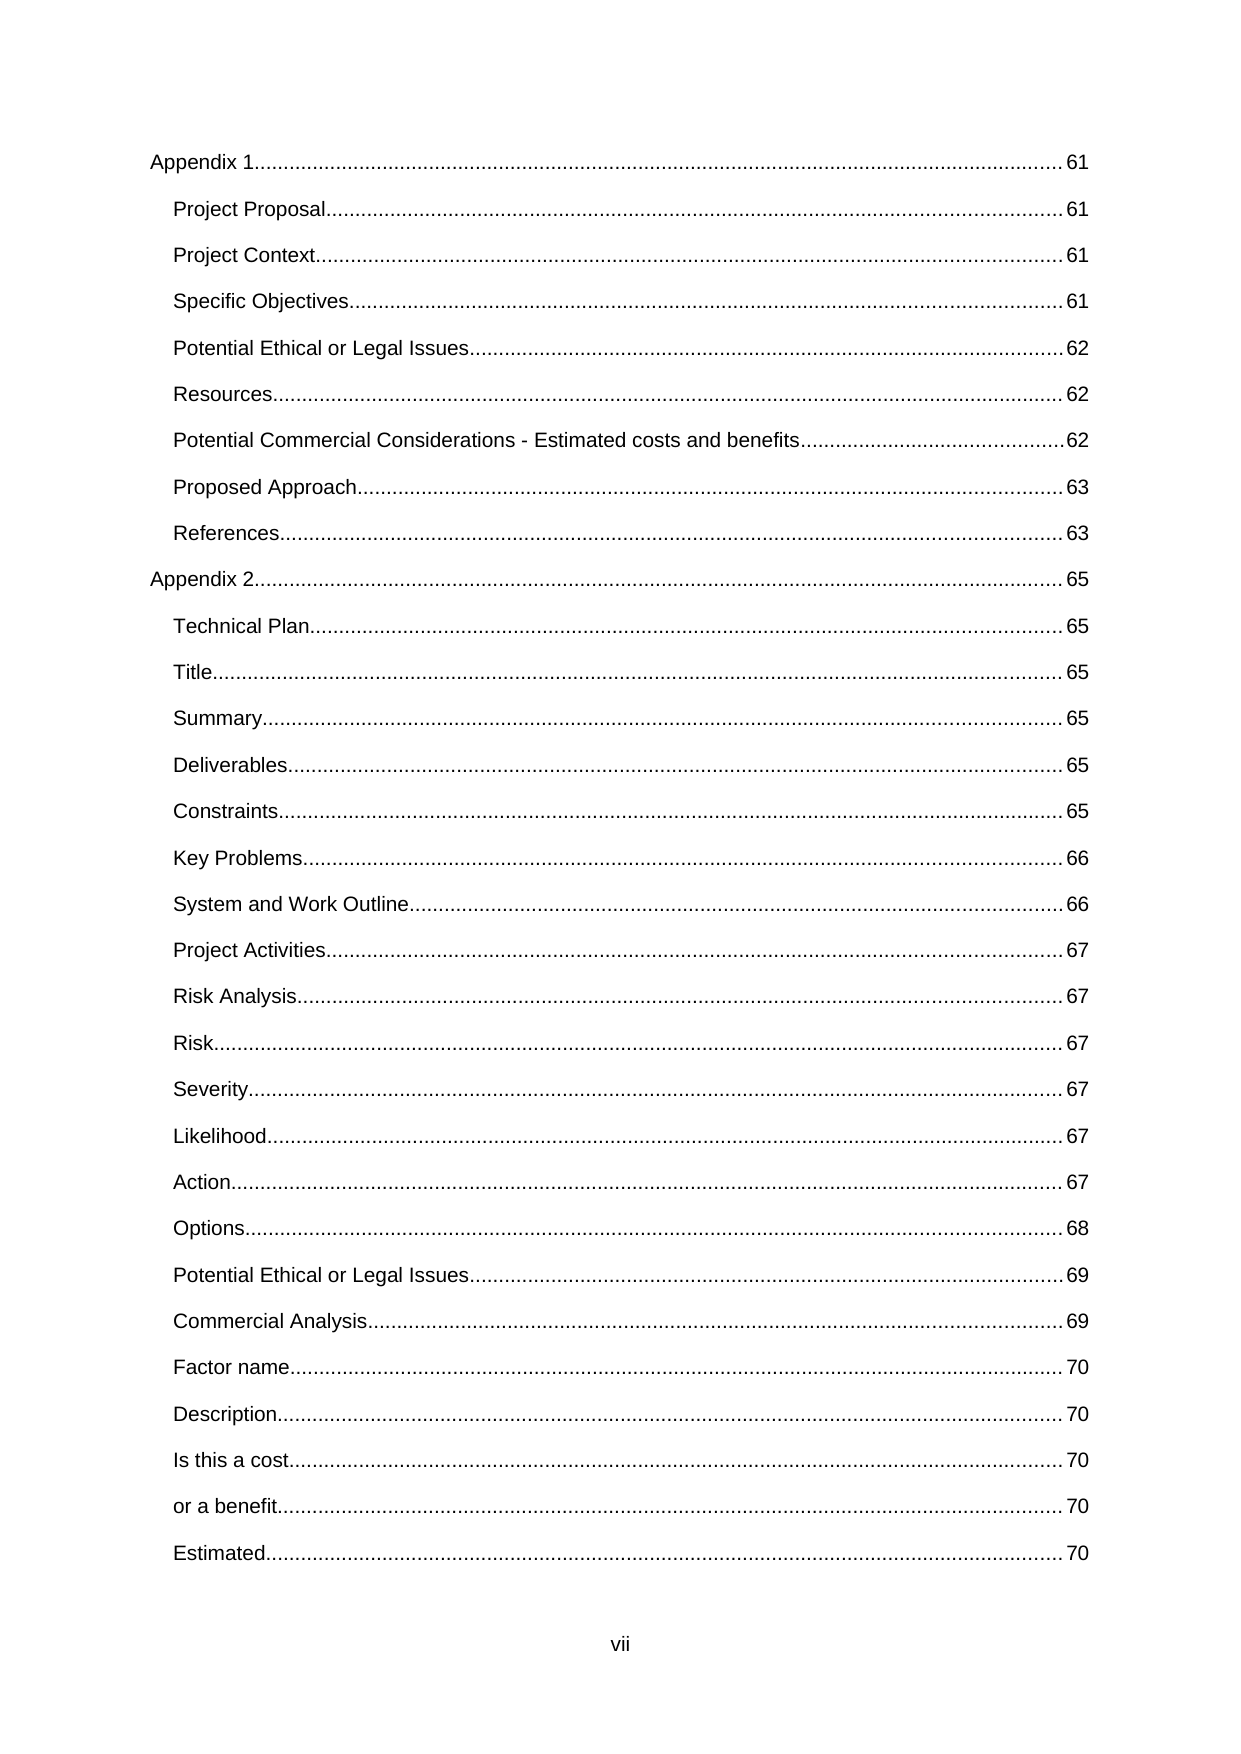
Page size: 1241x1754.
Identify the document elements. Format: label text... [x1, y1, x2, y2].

text Project Proposal 61 [173, 196, 1090, 220]
text Title 65 [173, 660, 1090, 684]
text or a benefit 70 [173, 1494, 1090, 1518]
text Potential Ethical or Legal Issues 69 [173, 1262, 1090, 1286]
text Options 68 [173, 1216, 1090, 1240]
text Specific Objectives 61 [173, 289, 1090, 313]
text Risk Analysis 67 [173, 984, 1090, 1008]
text Project Context 61 [173, 243, 1090, 267]
text Technical Plan 65 [173, 613, 1090, 637]
text Project Activities 67 [173, 938, 1090, 962]
text Resources 62 [173, 382, 1090, 406]
text Likelihood 67 [173, 1123, 1090, 1147]
text Proposed Approach 63 [173, 474, 1090, 498]
text Key Problems 66 [173, 845, 1090, 869]
text Description 70 [173, 1402, 1090, 1426]
text Commercial Analysis 69 [173, 1309, 1090, 1333]
text Appendix 1 61 [150, 150, 1090, 174]
text Constraints 65 [173, 799, 1090, 823]
text Estimated 70 [173, 1541, 1090, 1564]
text Summary 65 [173, 706, 1090, 730]
text Potential Ethical or Legal Issues 62 [173, 335, 1090, 359]
text Action 67 [173, 1170, 1090, 1194]
text System and Work Outline 66 [173, 892, 1090, 916]
text Deliverables 65 [173, 753, 1090, 777]
text Is this a cost 70 [173, 1448, 1090, 1472]
text Appendix 2 65 [150, 567, 1090, 591]
text Severity 67 [173, 1077, 1090, 1101]
text Potential Commercial Considerations - Estimated costs and benefits 62 [173, 428, 1090, 452]
text Risk 67 [173, 1031, 1090, 1055]
text Factor name 70 [173, 1355, 1090, 1379]
text References 63 [173, 521, 1090, 545]
